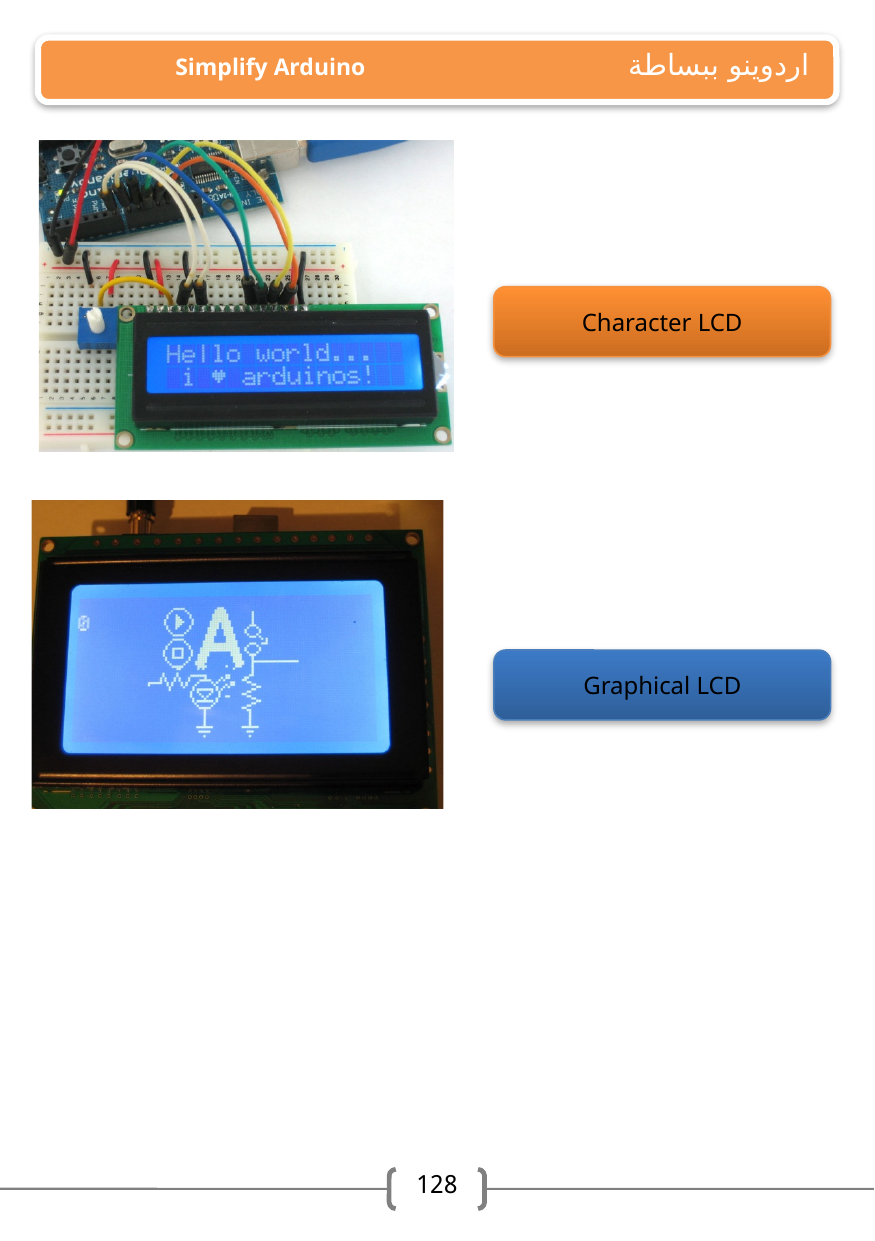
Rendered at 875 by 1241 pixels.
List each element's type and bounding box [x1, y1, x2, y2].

picture [38, 140, 454, 452]
picture [31, 500, 444, 809]
